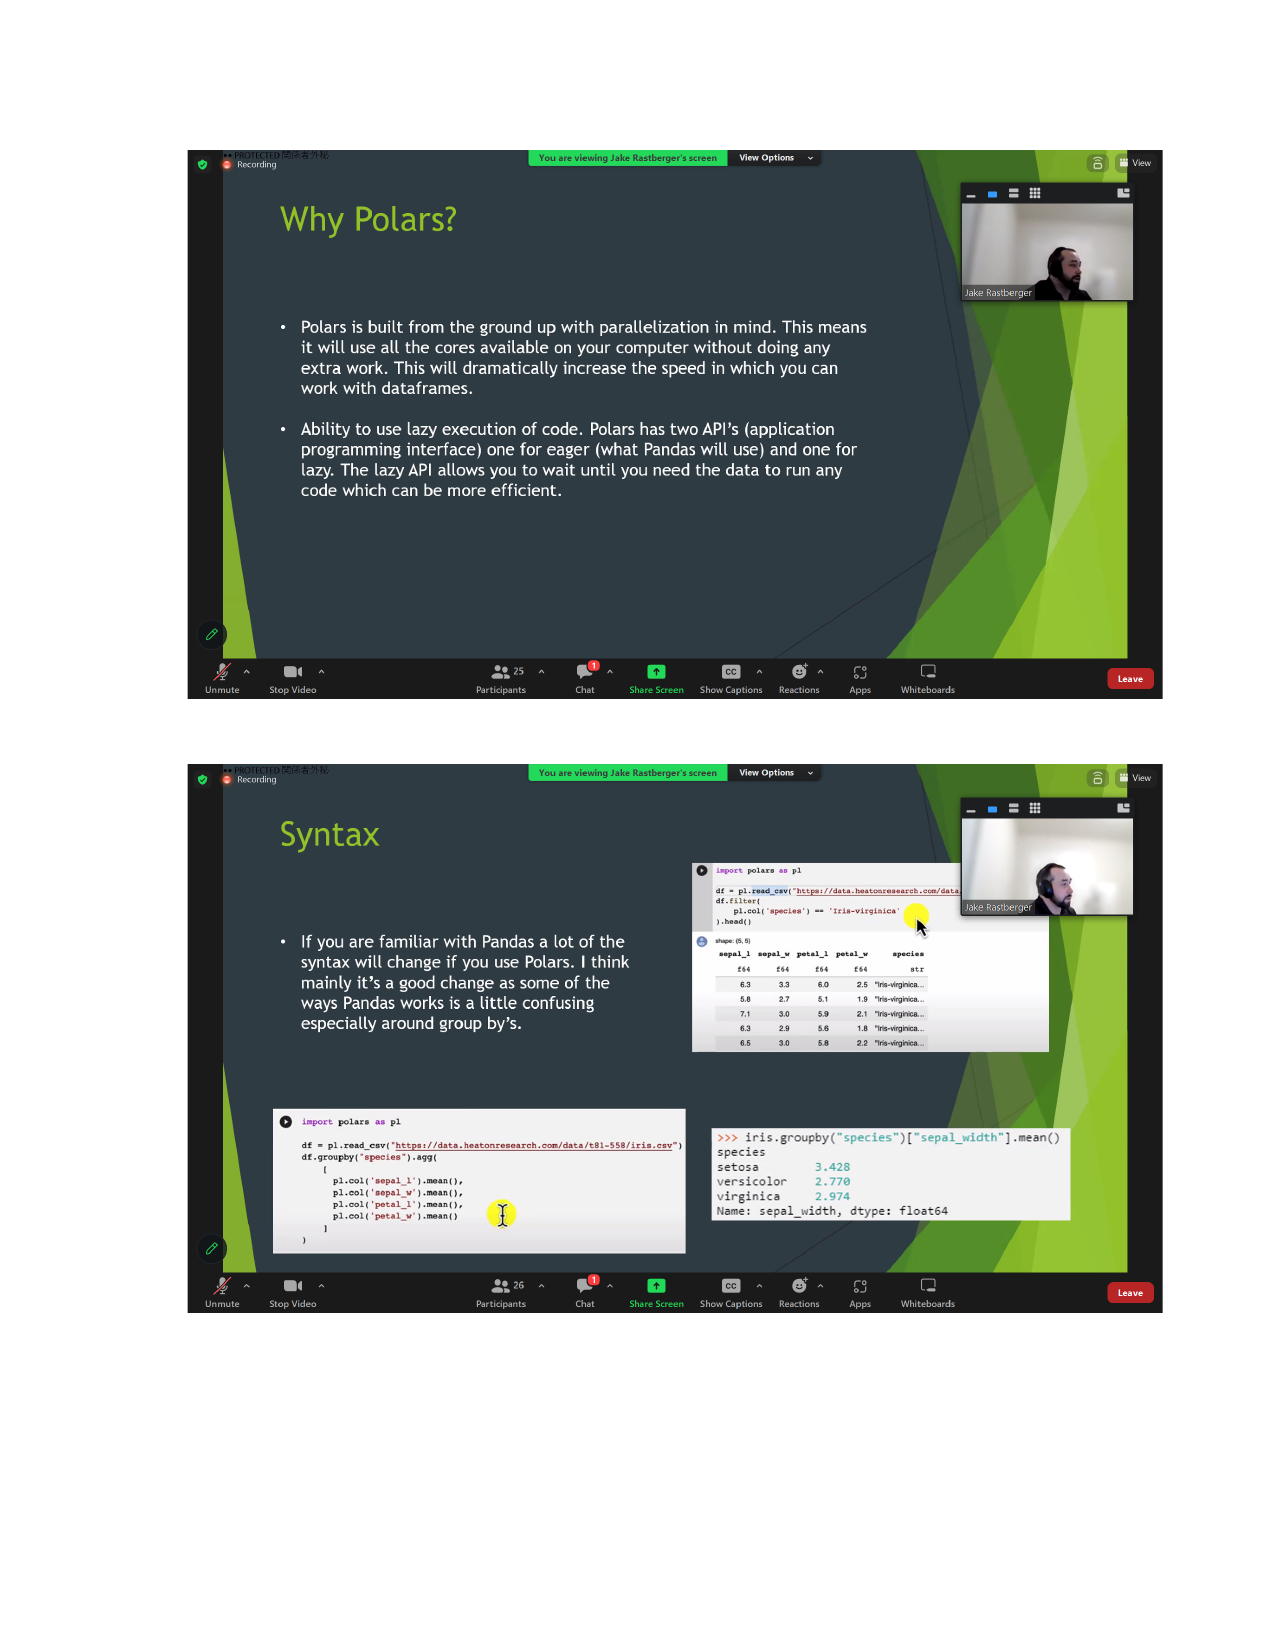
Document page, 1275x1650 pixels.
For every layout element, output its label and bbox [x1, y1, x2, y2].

picture [187, 150, 1163, 699]
picture [187, 764, 1163, 1313]
